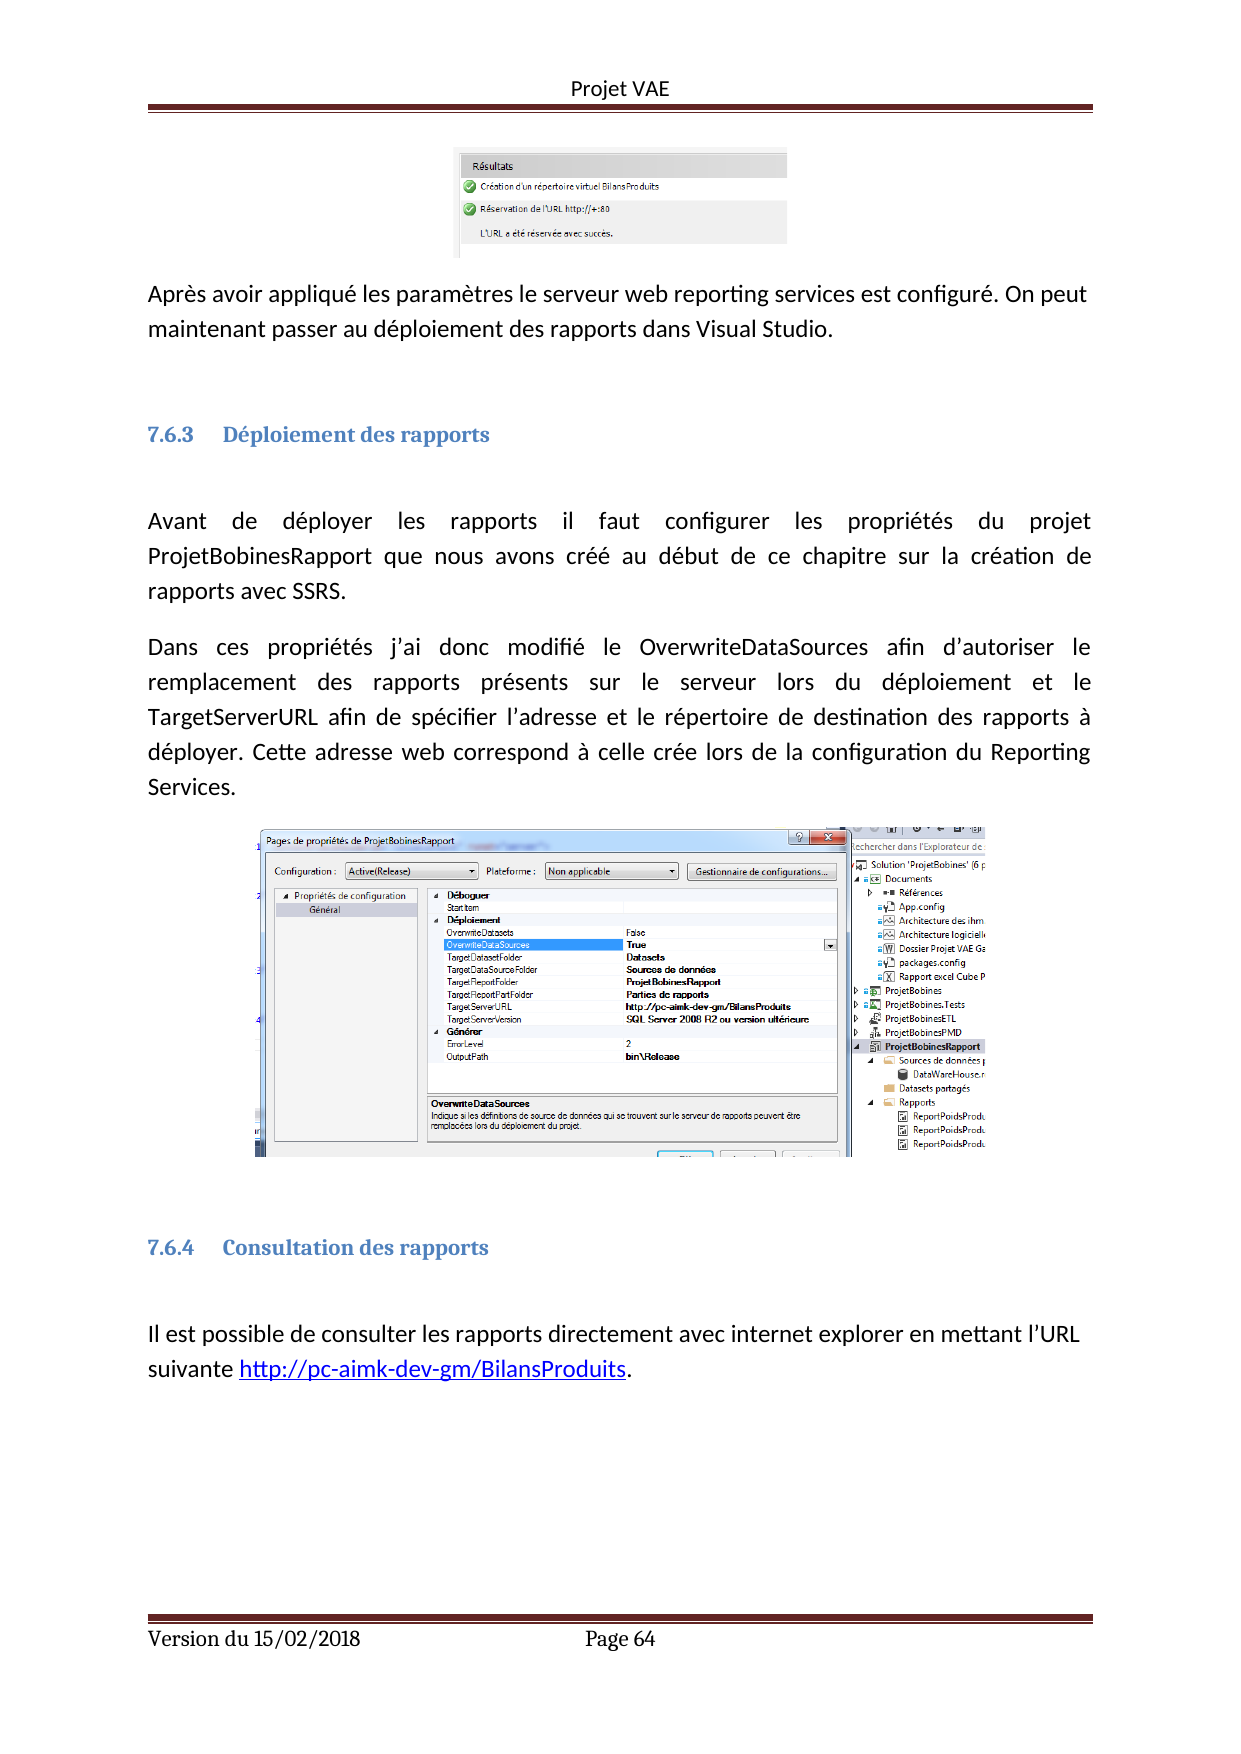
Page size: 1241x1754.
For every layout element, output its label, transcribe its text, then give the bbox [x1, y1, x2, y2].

subtitle Déploiement des rapports [148, 422, 1093, 448]
text Avant de déployer les rapports il faut configurer les propriétés du projet ProjetBobinesRapport que nous avons créé au début de ce chapitre sur la création de rapports avec SSRS. [148, 505, 1093, 606]
text Il est possible de consulter les rapports directement avec internet explorer en mettant l’URL suivante http://pc-aimk-dev-gm/BilansProduits. [148, 1318, 1093, 1383]
picture [255, 827, 986, 1157]
text Dans ces propriétés j’ai donc modifié le OverwriteDataSources afin d’autoriser le remplacement des rapports présents sur le serveur lors du déploiement et le TargetServerURL afin de spécifier l’adresse et le répertoire de destination des rapports à déployer. Cette adresse web correspond à celle crée lors de la configuration du Reporting Services. [148, 631, 1093, 802]
text Après avoir appliqué les paramètres le serveur web reporting services est configuré. On peut maintenant passer au déploiement des rapports dans Visual Studio. [148, 278, 1093, 344]
subtitle Consultation des rapports [148, 1234, 1093, 1261]
picture [453, 147, 788, 258]
